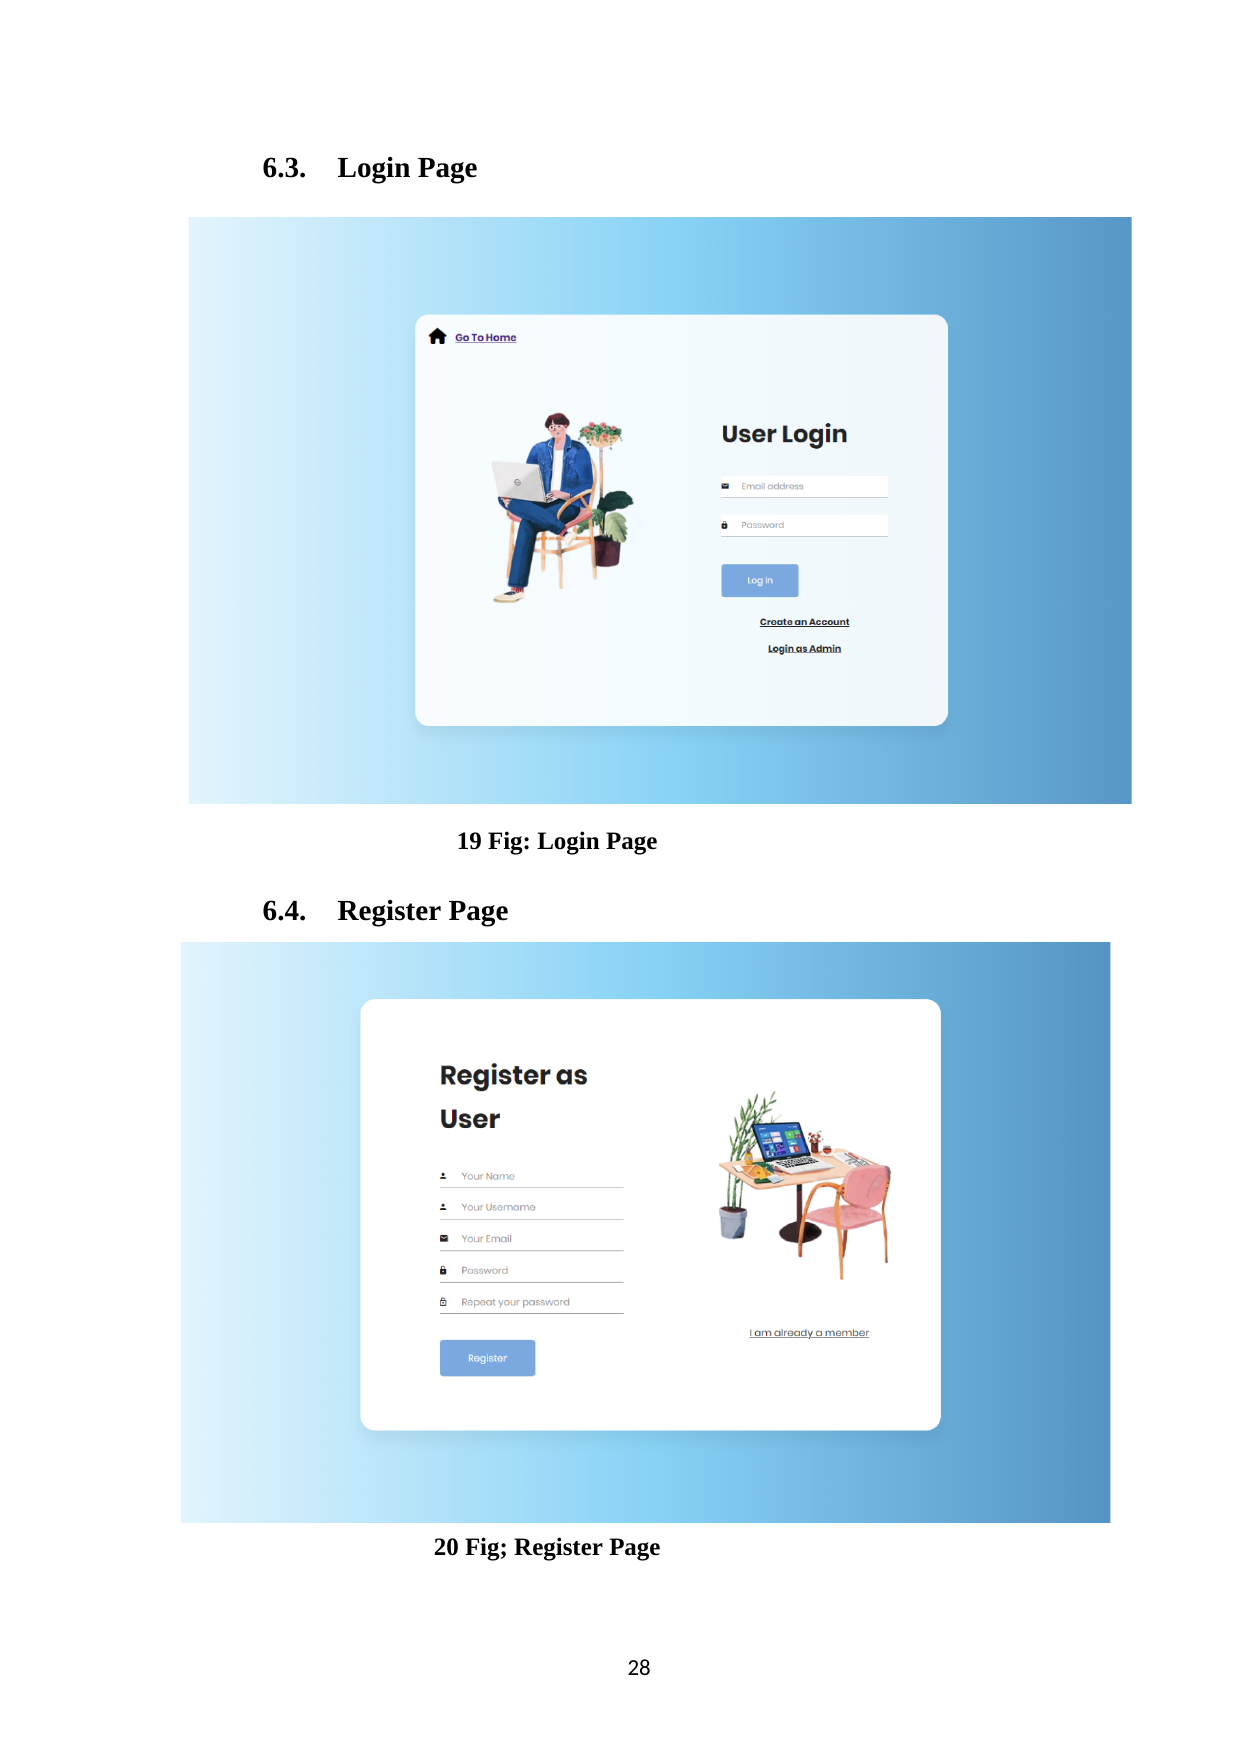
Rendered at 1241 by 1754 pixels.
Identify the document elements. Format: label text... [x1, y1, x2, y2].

picture [180, 942, 1111, 1523]
subtitle Register Page [262, 893, 1090, 927]
picture [188, 217, 1132, 804]
subtitle Login Page [262, 150, 1090, 183]
